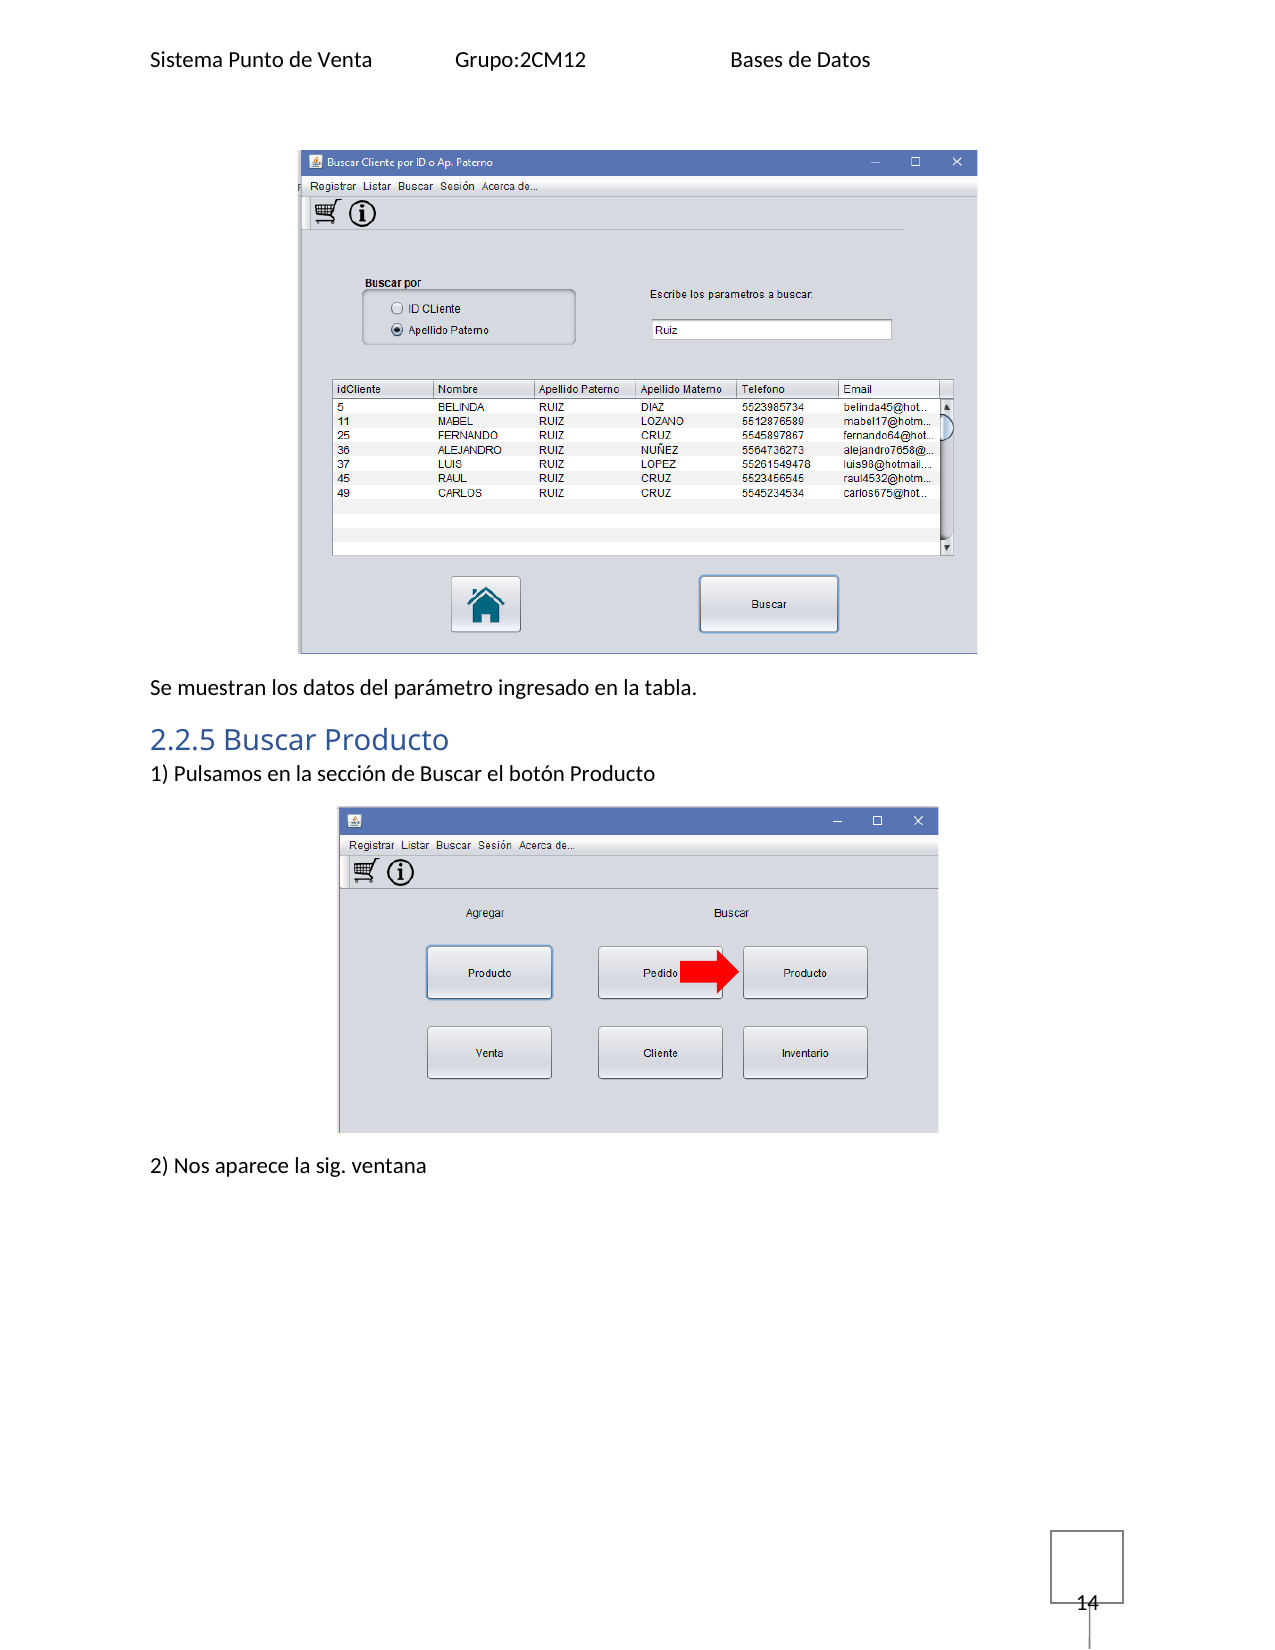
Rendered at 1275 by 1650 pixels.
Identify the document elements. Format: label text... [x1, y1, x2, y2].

picture [336, 806, 939, 1133]
text Se muestran los datos del parámetro ingresado en la tabla. [150, 673, 1125, 701]
picture [297, 150, 978, 654]
text 2) Nos aparece la sig. ventana [150, 1151, 1125, 1179]
text 1) Pulsamos en la sección de Buscar el botón Producto [150, 759, 1125, 787]
subtitle 2.2.5 Buscar Producto [150, 720, 1125, 759]
